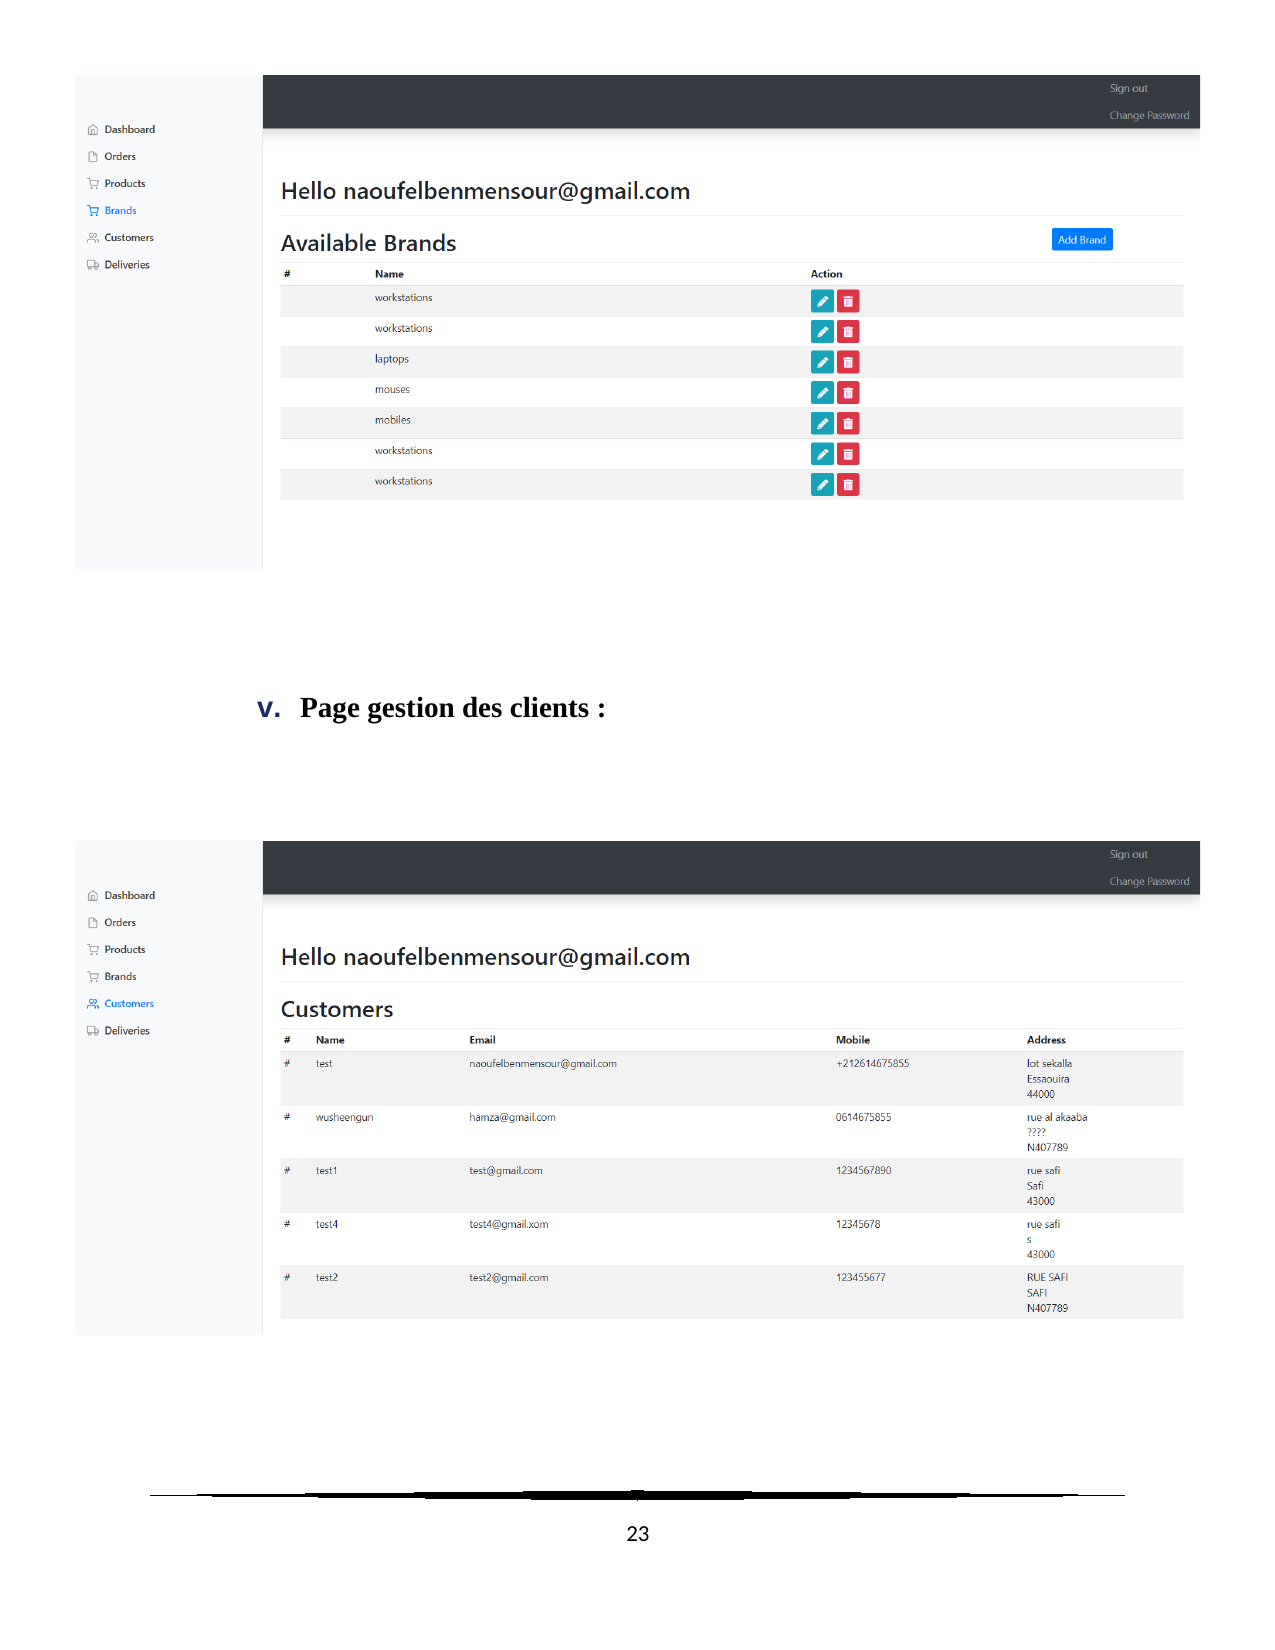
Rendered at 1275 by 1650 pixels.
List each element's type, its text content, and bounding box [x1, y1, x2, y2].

picture [75, 75, 1200, 569]
picture [75, 841, 1200, 1335]
subtitle Page gestion des clients : [281, 690, 1200, 724]
